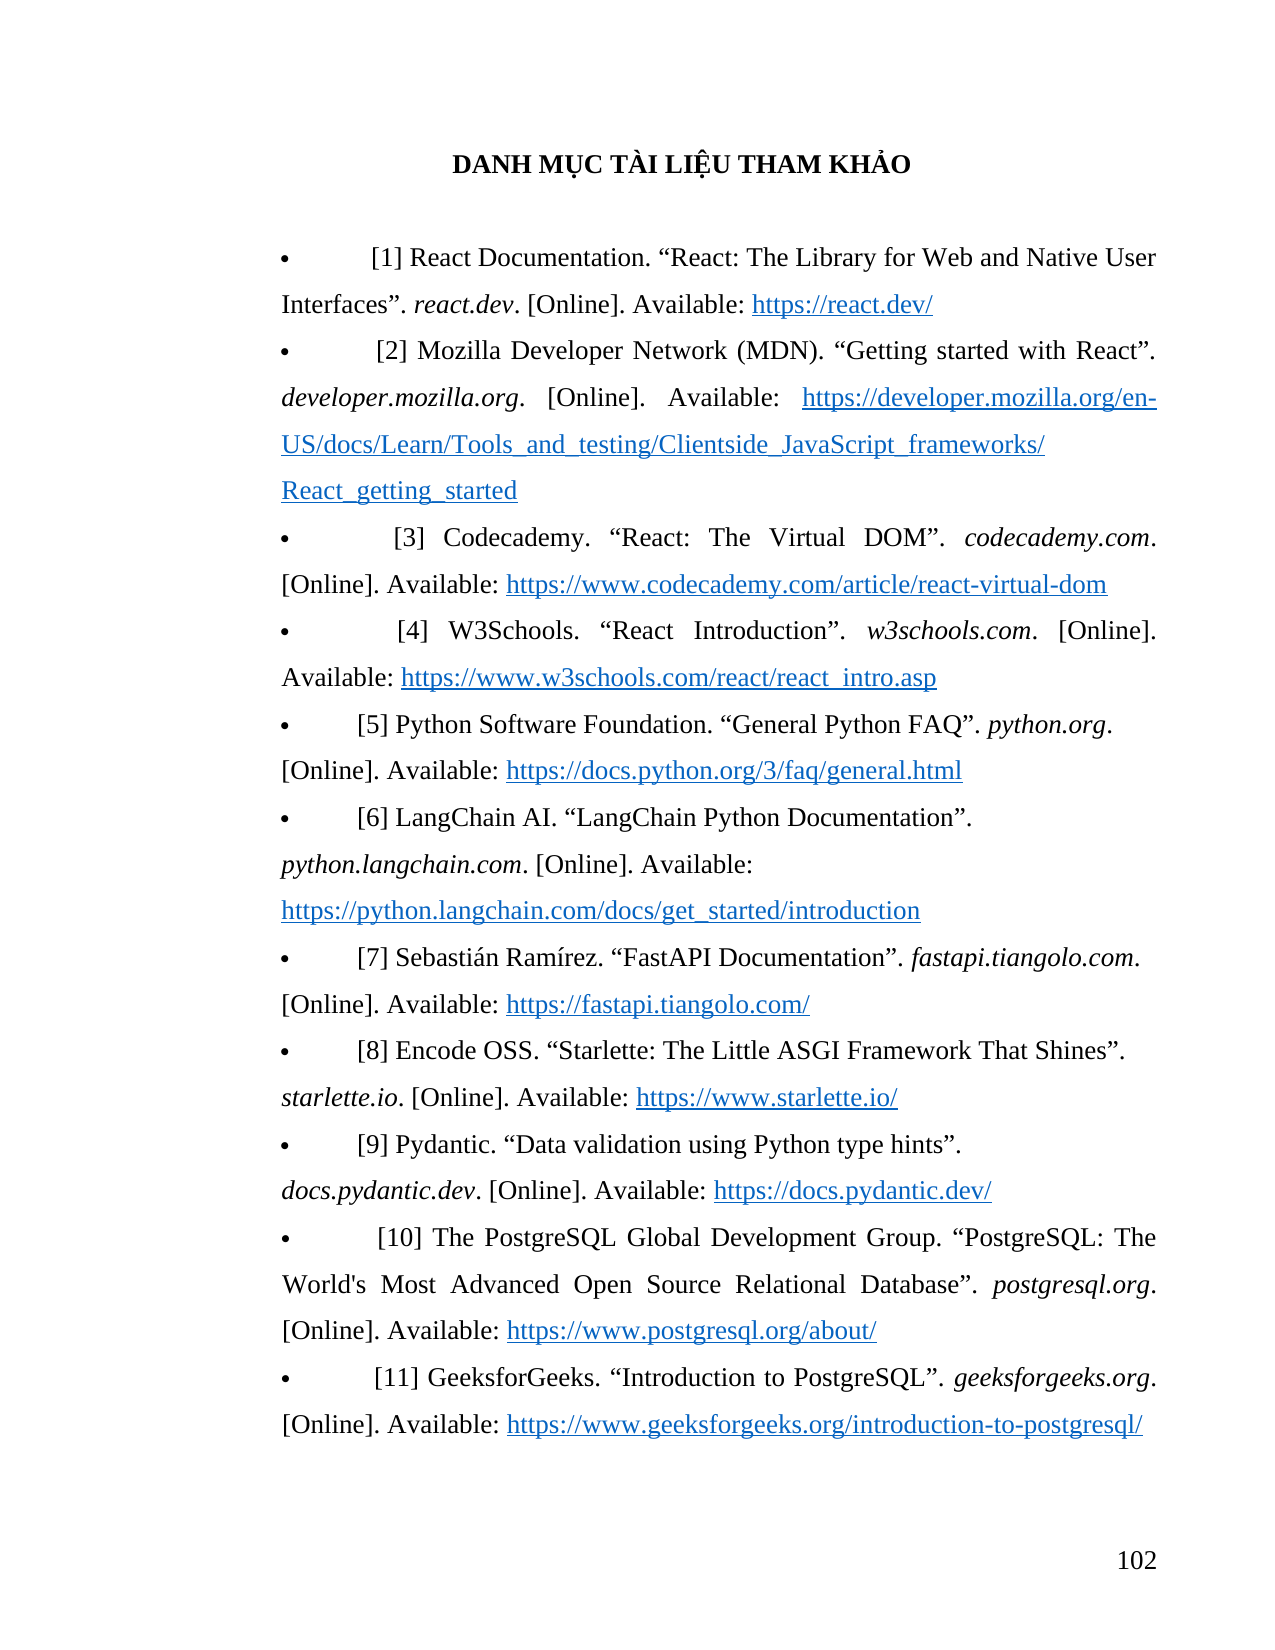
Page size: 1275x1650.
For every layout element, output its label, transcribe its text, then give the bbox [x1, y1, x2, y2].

list [7] Sebastián Ramírez. “FastAPI Documentation”. fastapi.tiangolo.com. [Online]. Available: https://fastapi.tiangolo.com/ [281, 941, 1157, 1019]
list [4] W3Schools. “React Introduction”. w3schools.com. [Online]. Available: https://www.w3schools.com/react/react_intro.asp [281, 614, 1157, 692]
list [8] Encode OSS. “Starlette: The Little ASGI Framework That Shines”. starlette.io. [Online]. Available: https://www.starlette.io/ [281, 1034, 1157, 1112]
list [9] Pydantic. “Data validation using Python type hints”. docs.pydantic.dev. [Online]. Available: https://docs.pydantic.dev/ [281, 1128, 1157, 1206]
list [2] Mozilla Developer Network (MDN). “Getting started with React”. developer.mozilla.org. [Online]. Available: https://developer.mozilla.org/en-US/docs/Learn/Tools_and_testing/Clientside_JavaScript_frameworks/React_getting_started [281, 334, 1157, 506]
text DANH MỤC TÀI LIỆU THAM KHẢO [207, 148, 1157, 179]
list [5] Python Software Foundation. “General Python FAQ”. python.org. [Online]. Available: https://docs.python.org/3/faq/general.html [281, 708, 1157, 786]
list [1] React Documentation. “React: The Library for Web and Native User Interfaces”. react.dev. [Online]. Available: https://react.dev/ [281, 241, 1157, 319]
list [10] The PostgreSQL Global Development Group. “PostgreSQL: The World's Most Advanced Open Source Relational Database”. postgresql.org. [Online]. Available: https://www.postgresql.org/about/ [282, 1221, 1157, 1346]
list [11] GeeksforGeeks. “Introduction to PostgreSQL”. geeksforgeeks.org. [Online]. Available: https://www.geeksforgeeks.org/introduction-to-postgresql/ [282, 1361, 1157, 1439]
list [6] LangChain AI. “LangChain Python Documentation”. python.langchain.com. [Online]. Available: https://python.langchain.com/docs/get_started/introduction [281, 801, 1157, 926]
list [3] Codecademy. “React: The Virtual DOM”. codecademy.com. [Online]. Available: https://www.codecademy.com/article/react-virtual-dom [281, 521, 1157, 599]
